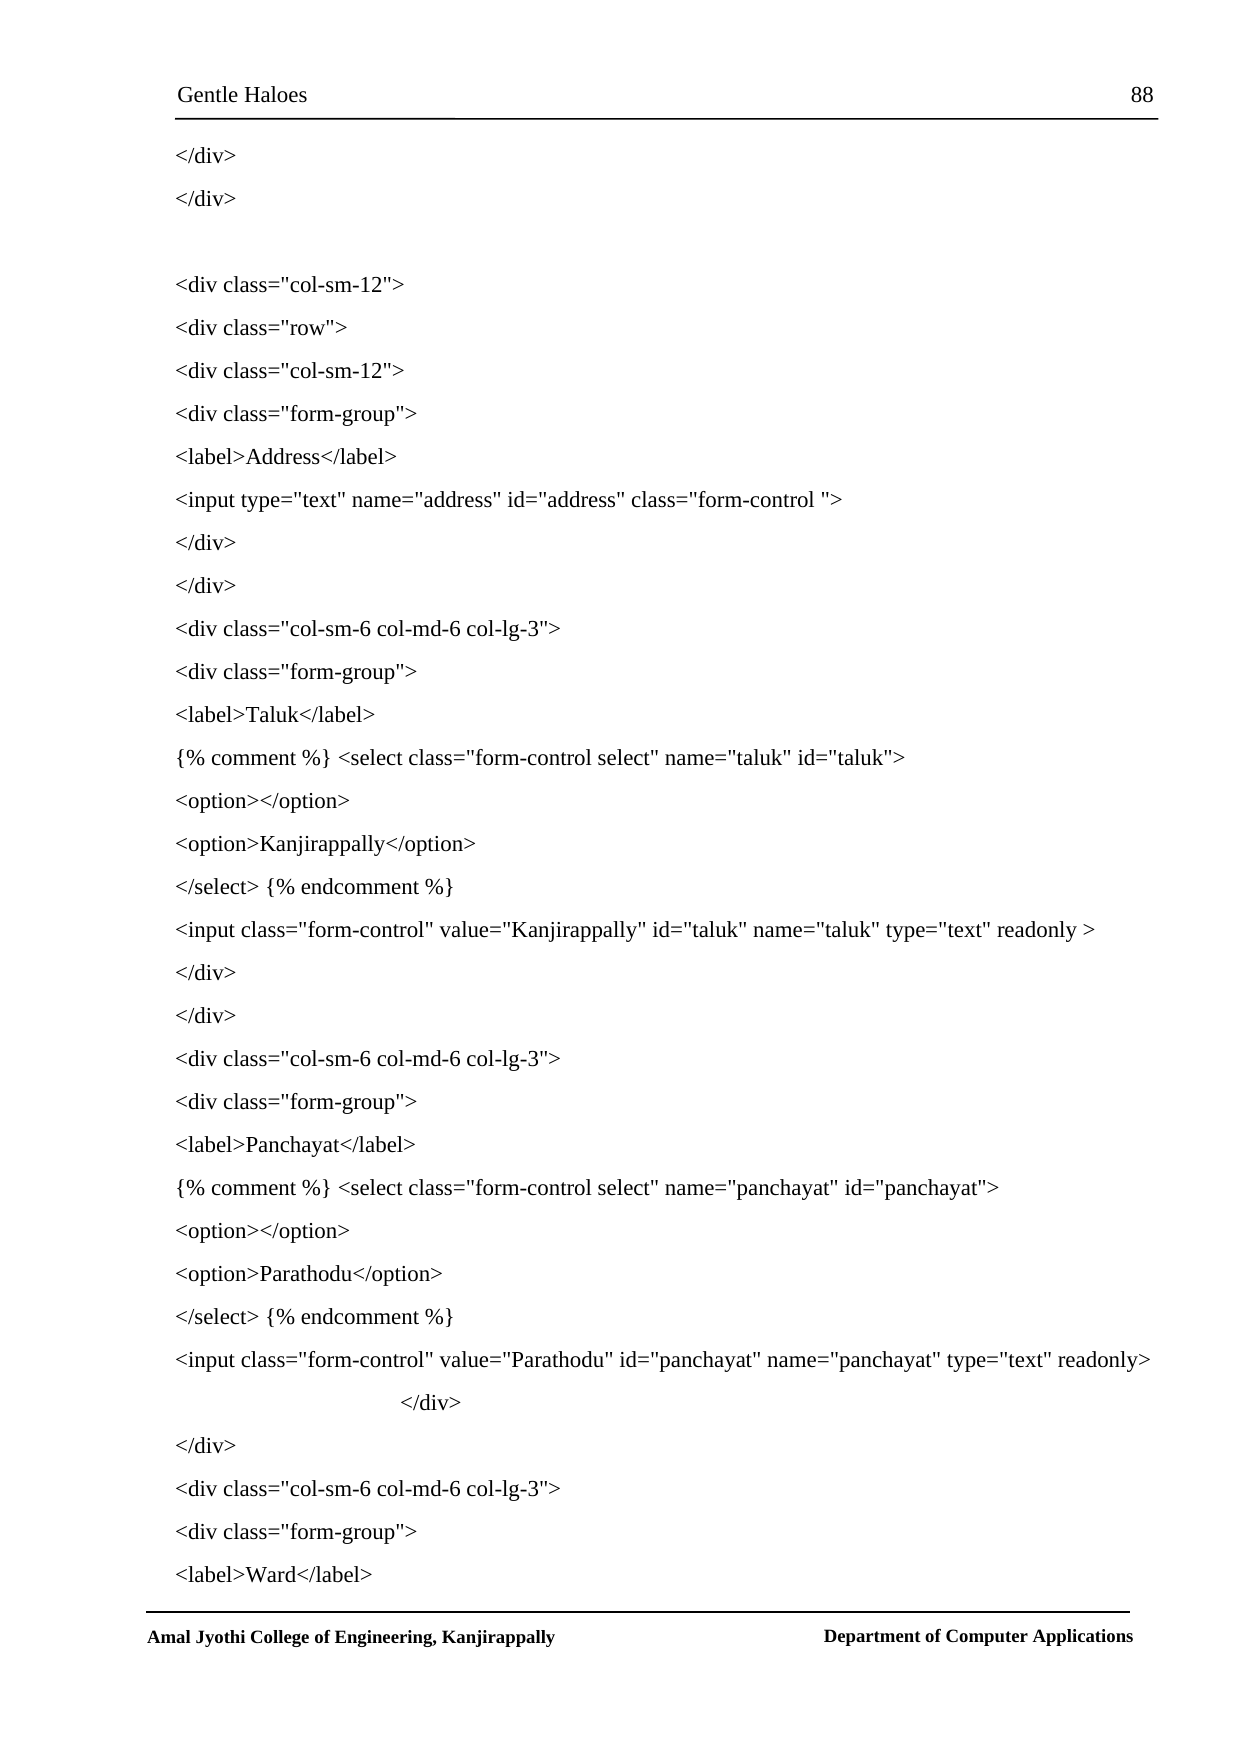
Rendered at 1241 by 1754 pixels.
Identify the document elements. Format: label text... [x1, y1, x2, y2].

text </div> [175, 529, 1162, 555]
text </div> [175, 1432, 1162, 1459]
text </select> {% endcomment %} [175, 1303, 1162, 1329]
text </div> [175, 142, 1162, 168]
text <option>Parathodu</option> [175, 1260, 1162, 1287]
text <label>Taluk</label> [175, 701, 1162, 727]
text <div class="form-group"> [175, 400, 1162, 426]
text </div> [175, 959, 1162, 985]
text <div class="col-sm-6 col-md-6 col-lg-3"> [175, 1475, 1162, 1502]
text </div> [175, 572, 1162, 598]
text <div class="col-sm-12"> [175, 271, 1162, 297]
text <option>Kanjirappally</option> [175, 830, 1162, 856]
text <input class="form-control" value="Parathodu" id="panchayat" name="panchayat" type="text" readonly> [175, 1346, 1162, 1373]
text <label>Address</label> [175, 443, 1162, 469]
text {% comment %} <select class="form-control select" name="taluk" id="taluk"> [175, 744, 1162, 770]
text <option></option> [175, 787, 1162, 813]
text </select> {% endcomment %} [175, 873, 1162, 899]
text {% comment %} <select class="form-control select" name="panchayat" id="panchayat"> [175, 1174, 1162, 1201]
text <label>Panchayat</label> [175, 1131, 1162, 1157]
text </div> [400, 1389, 1162, 1416]
text <label>Ward</label> [175, 1561, 1162, 1588]
text <div class="col-sm-12"> [175, 357, 1162, 383]
text <div class="form-group"> [175, 658, 1162, 684]
text <div class="form-group"> [175, 1088, 1162, 1114]
text <div class="form-group"> [175, 1518, 1162, 1545]
text </div> [175, 1002, 1162, 1028]
text <div class="col-sm-6 col-md-6 col-lg-3"> [175, 1045, 1162, 1071]
text <option></option> [175, 1217, 1162, 1243]
text <input class="form-control" value="Kanjirappally" id="taluk" name="taluk" type="text" readonly > [175, 916, 1162, 942]
text <input type="text" name="address" id="address" class="form-control "> [175, 486, 1162, 512]
text <div class="col-sm-6 col-md-6 col-lg-3"> [175, 615, 1162, 641]
text </div> [175, 185, 1162, 211]
text <div class="row"> [175, 314, 1162, 340]
